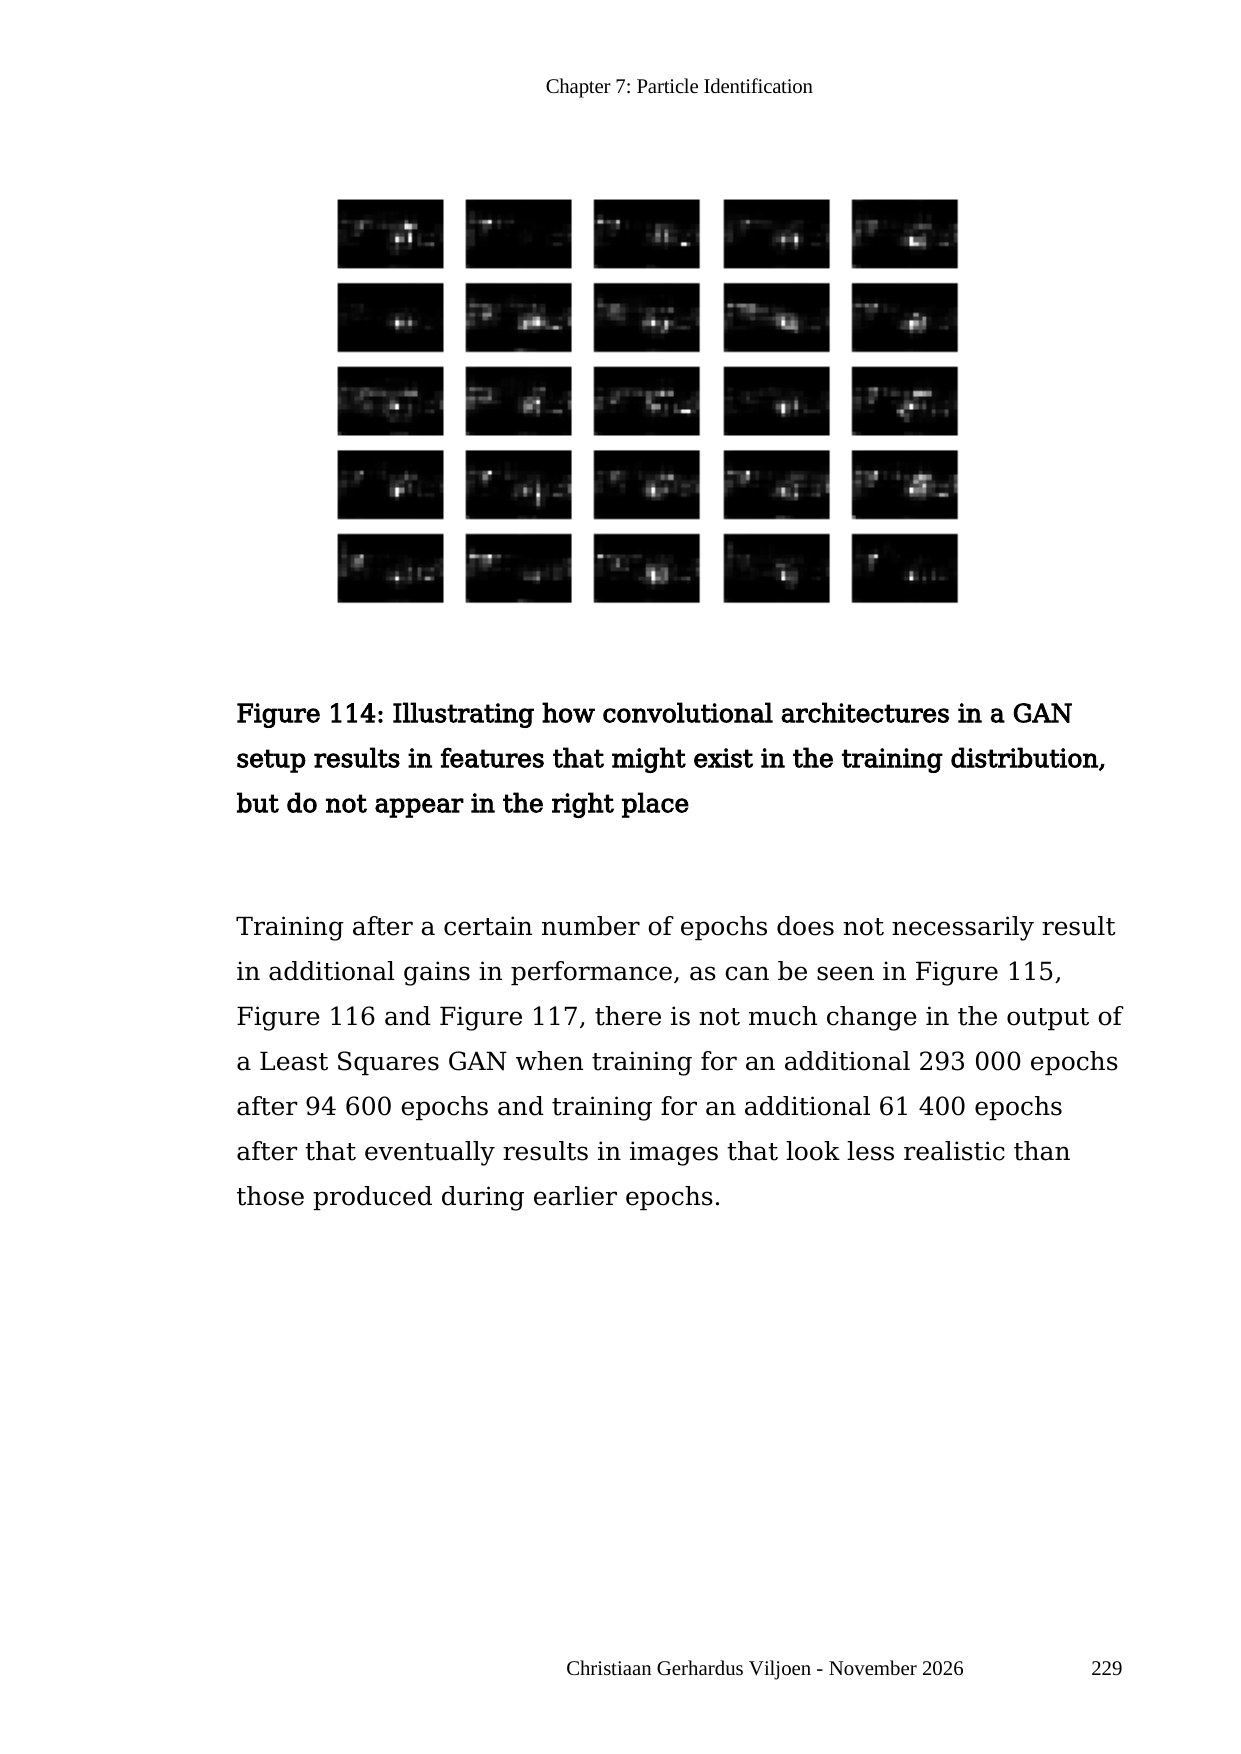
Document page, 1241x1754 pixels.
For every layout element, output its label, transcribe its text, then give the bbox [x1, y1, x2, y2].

text Training after a certain number of epochs does not necessarily result in additional gains in performance, as can be seen in Figure 116, Figure 117 and Figure 118, there is not much change in the output of a Least Squares GAN when training for an additional 293 000 epochs after 94 600 epochs and training for an additional 61 400 epochs after that eventually results in images that look less realistic than those produced during earlier epochs. [236, 911, 1122, 1211]
picture [236, 135, 1038, 670]
